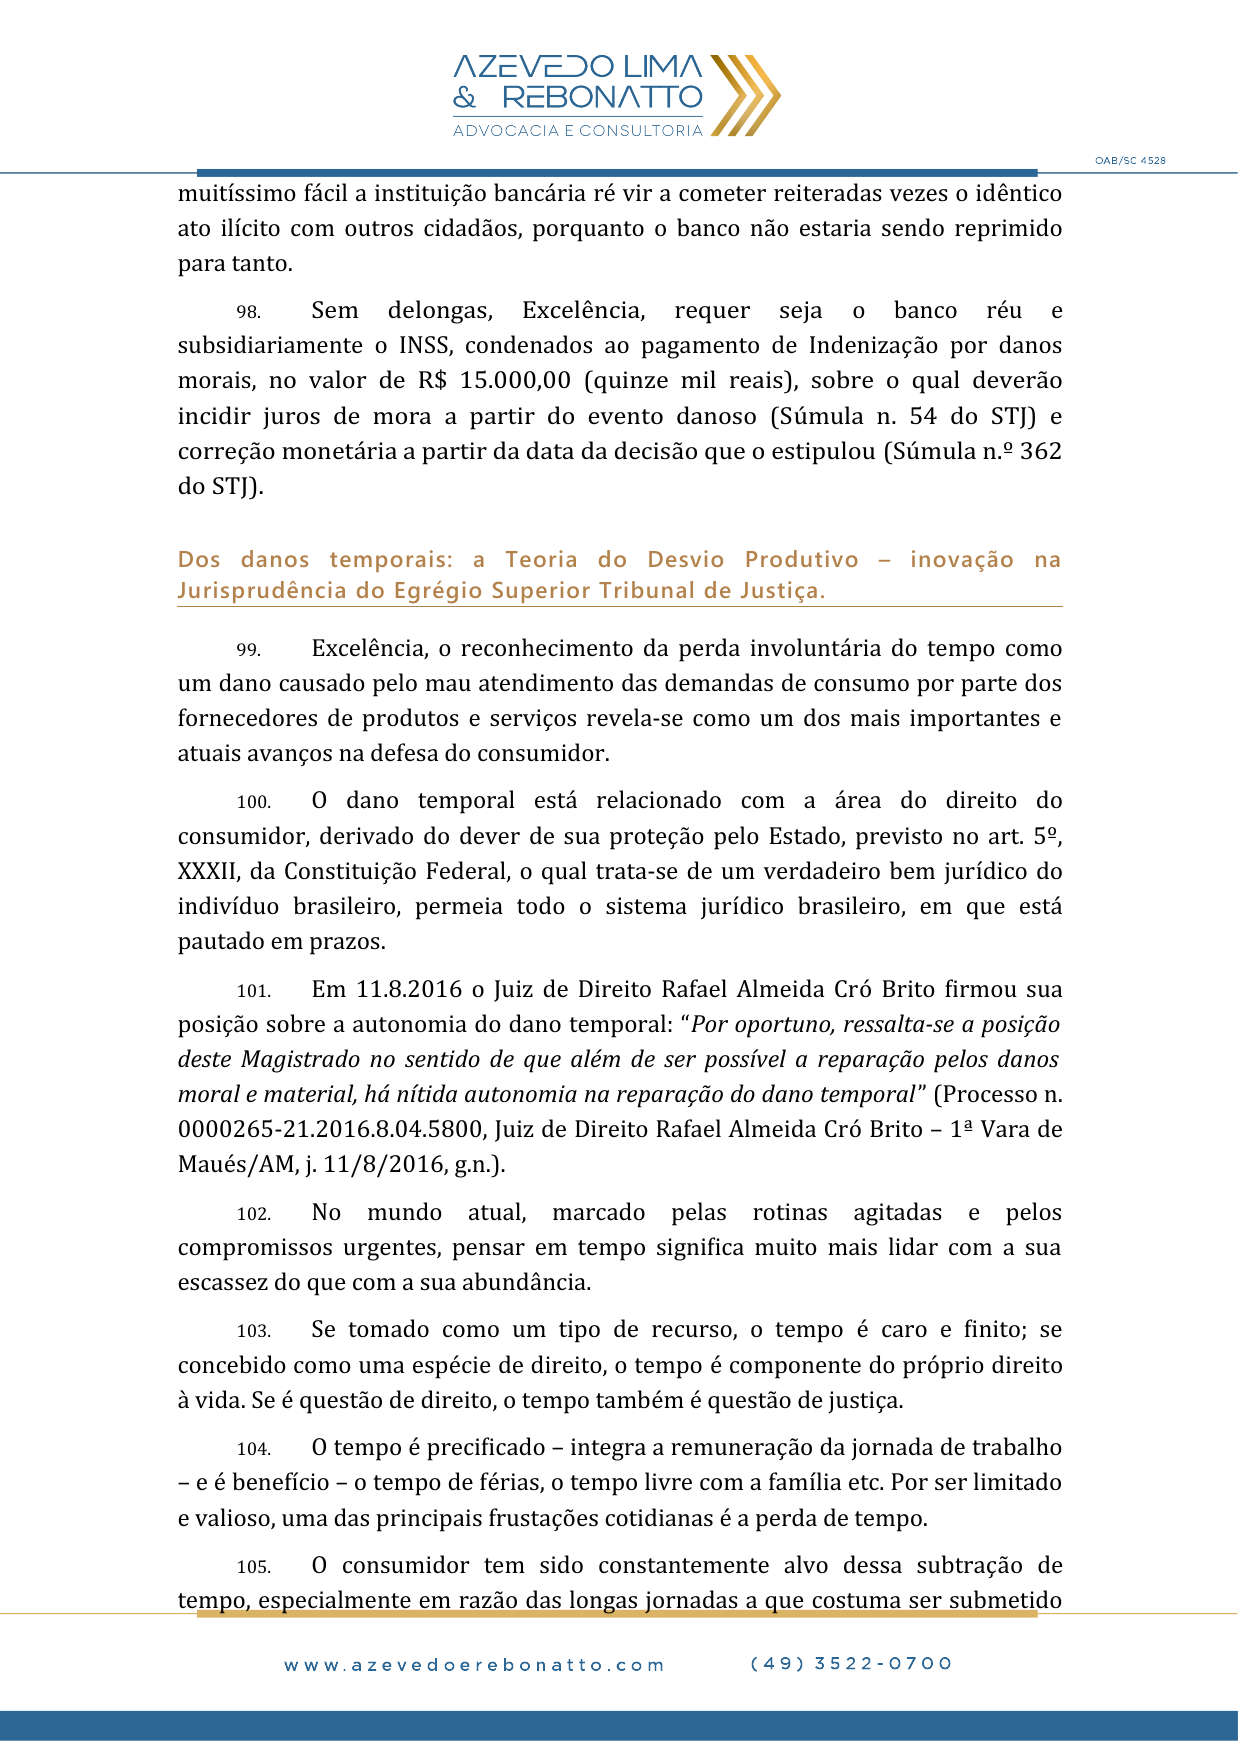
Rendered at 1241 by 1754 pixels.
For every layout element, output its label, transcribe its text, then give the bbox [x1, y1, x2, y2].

text Dos danos temporais: a Teoria do Desvio Produtivo – inovação na Jurisprudência do Egrégio Superior Tribunal de Justiça. [177, 543, 1063, 606]
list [177, 1550, 1063, 1614]
list Se tomado como um tipo de recurso, o tempo é caro e finito; se concebido como uma espécie de direito, o tempo é componente do próprio direito à vida. Se é questão de direito, o tempo também é questão de justiça. [177, 1314, 1063, 1414]
list Excelência, o reconhecimento da perda involuntária do tempo como um dano causado pelo mau atendimento das demandas de consumo por parte dos fornecedores de produtos e serviços revela-se como um dos mais importantes e atuais avanços na defesa do consumidor. [177, 632, 1063, 767]
list O tempo é precificado – integra a remuneração da jornada de trabalho – e é benefício – o tempo de férias, o tempo livre com a família etc. Por ser limitado e valioso, uma das principais frustações cotidianas é a perda de tempo. [177, 1432, 1063, 1531]
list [177, 177, 1063, 277]
list Em 11.8.2016 o Juiz de Direito Rafael Almeida Cró Brito firmou sua posição sobre a autonomia do dano temporal: “Por oportuno, ressalta-se a posição deste Magistrado no sentido de que além de ser possível a reparação pelos danos moral e material, há nítida autonomia na reparação do dano temporal” (Processo n. 0000265-21.2016.8.04.5800, Juiz de Direito Rafael Almeida Cró Brito – 1ª Vara de Maués/AM, j. 11/8/2016, g.n.). [177, 973, 1063, 1178]
list O dano temporal está relacionado com a área do direito do consumidor, derivado do dever de sua proteção pelo Estado, previsto no art. 5º, XXXII, da Constituição Federal, o qual trata-se de um verdadeiro bem jurídico do indivíduo brasileiro, permeia todo o sistema jurídico brasileiro, em que está pautado em prazos. [177, 785, 1063, 955]
list Sem delongas, Excelência, requer seja o banco réu e subsidiariamente o INSS, condenados ao pagamento de Indenização por danos morais, no valor de R$ 15.000,00 (quinze mil reais), sobre o qual deverão incidir juros de mora a partir do evento danoso (Súmula n. 54 do STJ) e correção monetária a partir da data da decisão que o estipulou (Súmula n.º 362 do STJ). [177, 295, 1063, 500]
picture [0, 0, 1238, 1741]
list No mundo atual, marcado pelas rotinas agitadas e pelos compromissos urgentes, pensar em tempo significa muito mais lidar com a sua escassez do que com a sua abundância. [177, 1196, 1063, 1296]
